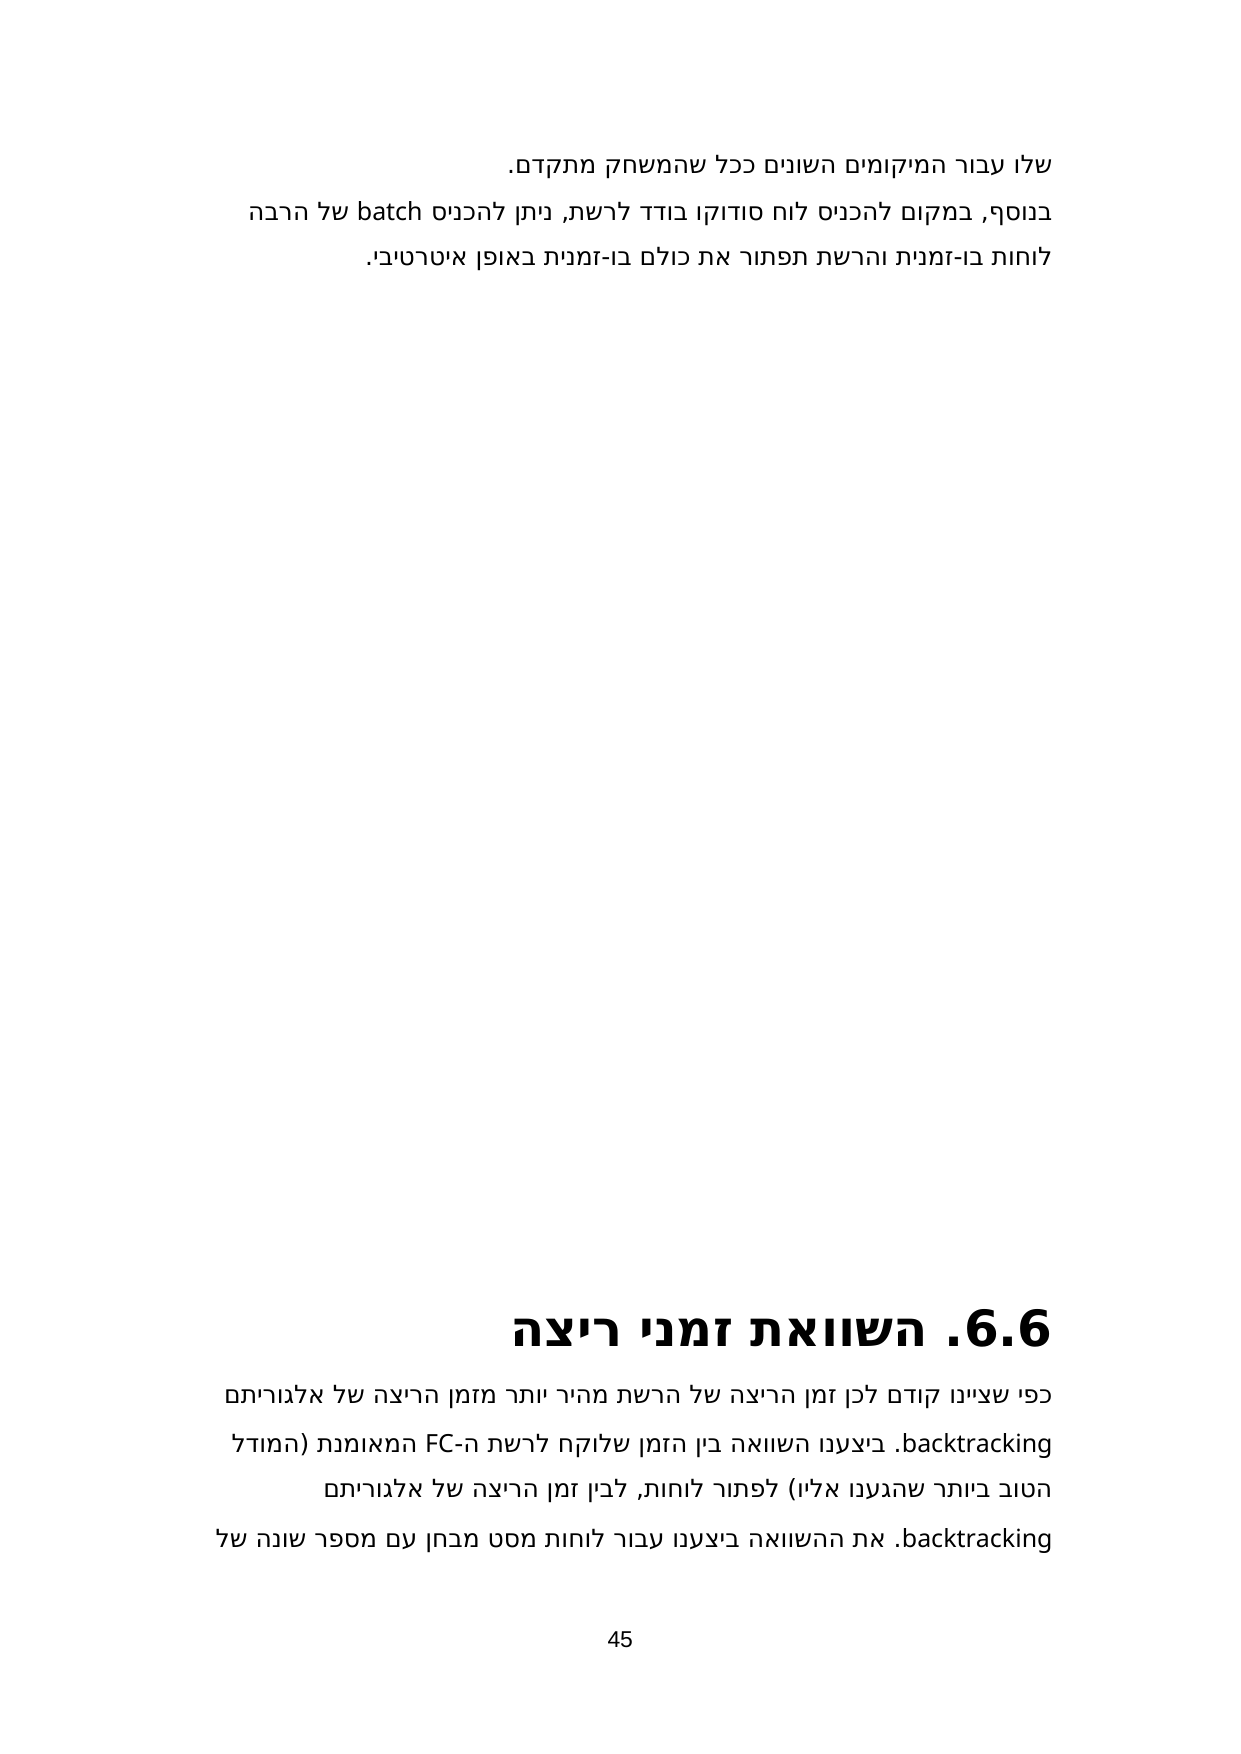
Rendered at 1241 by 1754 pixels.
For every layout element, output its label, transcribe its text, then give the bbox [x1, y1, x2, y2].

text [187, 150, 1053, 272]
text 6.6. השוואת זמני ריצה [187, 1300, 1053, 1358]
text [187, 1380, 1053, 1555]
